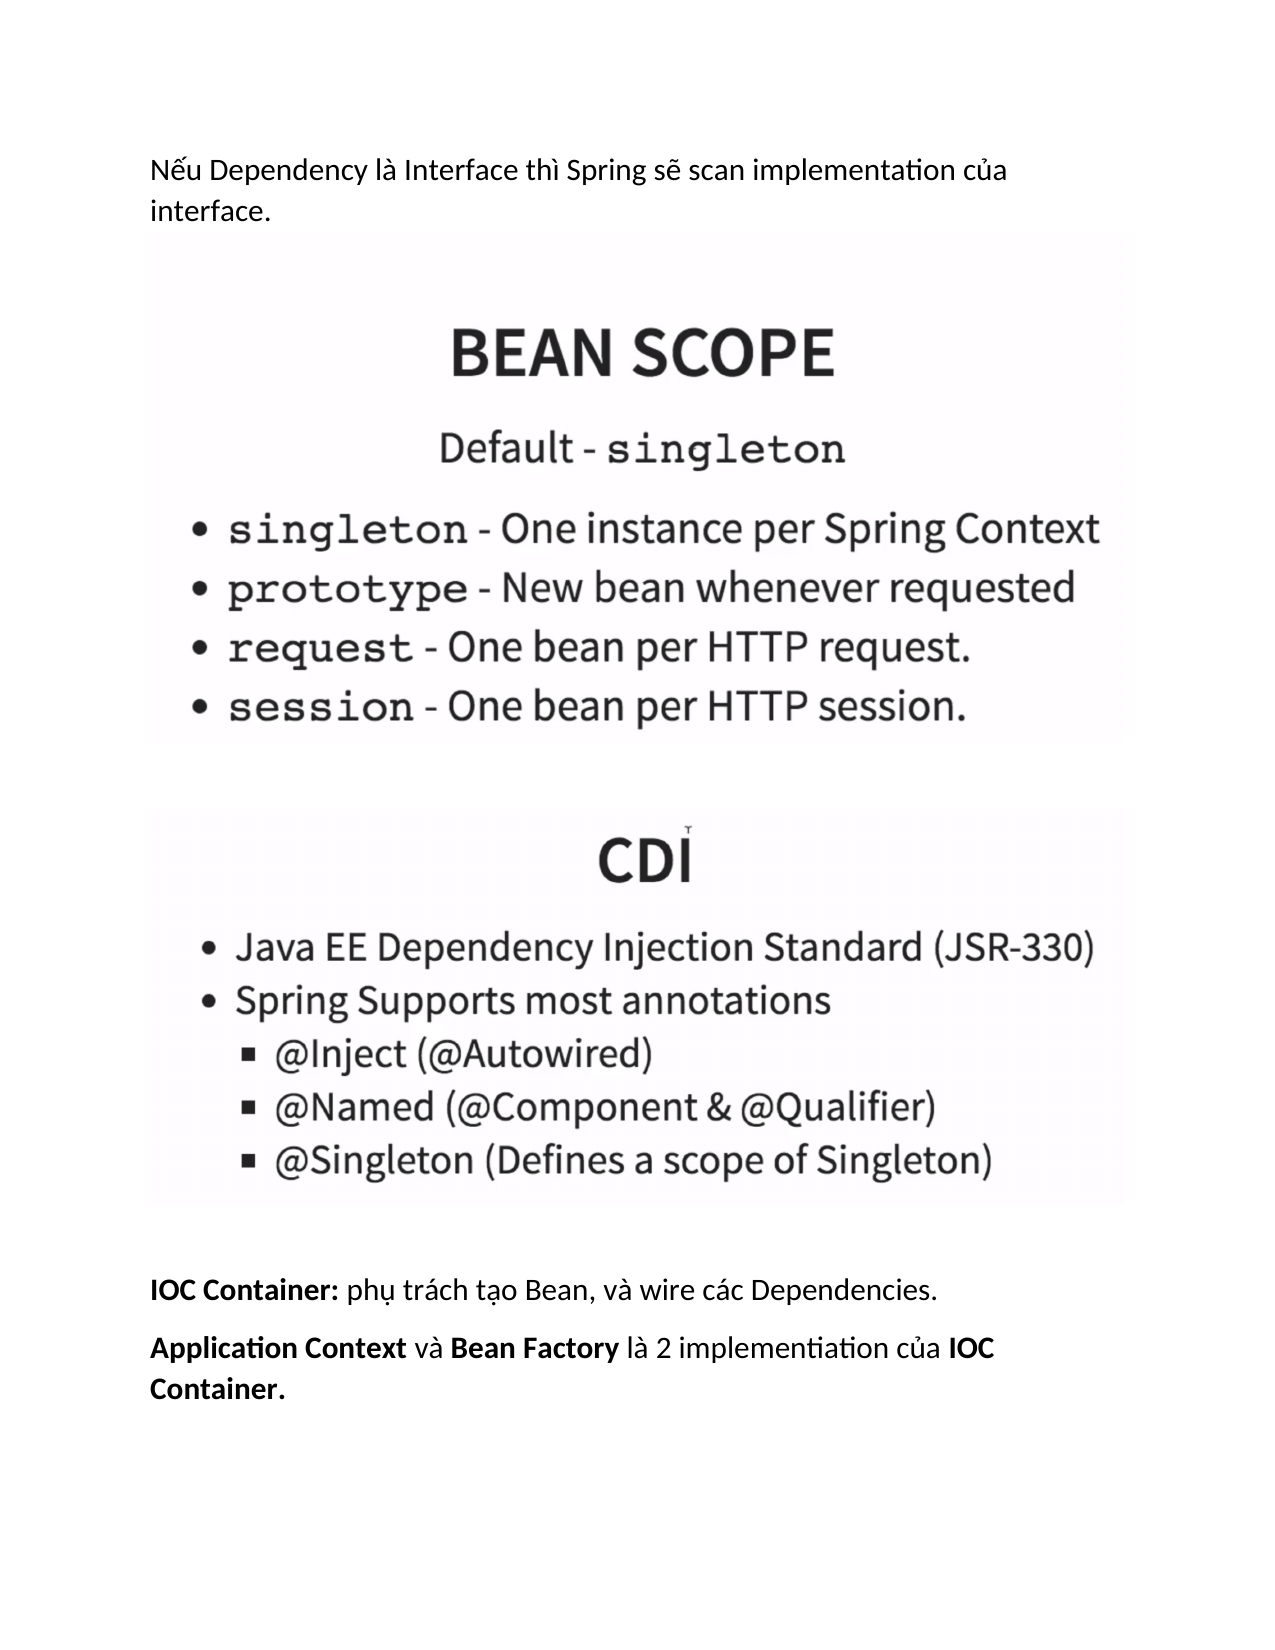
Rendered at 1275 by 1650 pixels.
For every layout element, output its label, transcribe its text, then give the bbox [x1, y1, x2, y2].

picture [150, 231, 1125, 743]
picture [150, 808, 1125, 1205]
text Nếu Dependency là Interface thì Spring sẽ scan implementation của interface. [150, 150, 1125, 231]
text IOC Container: phụ trách tạo Bean, và wire các Dependencies. [150, 1271, 1125, 1309]
text Application Context và Bean Factory là 2 implementiation của IOC Container. [150, 1328, 1125, 1408]
